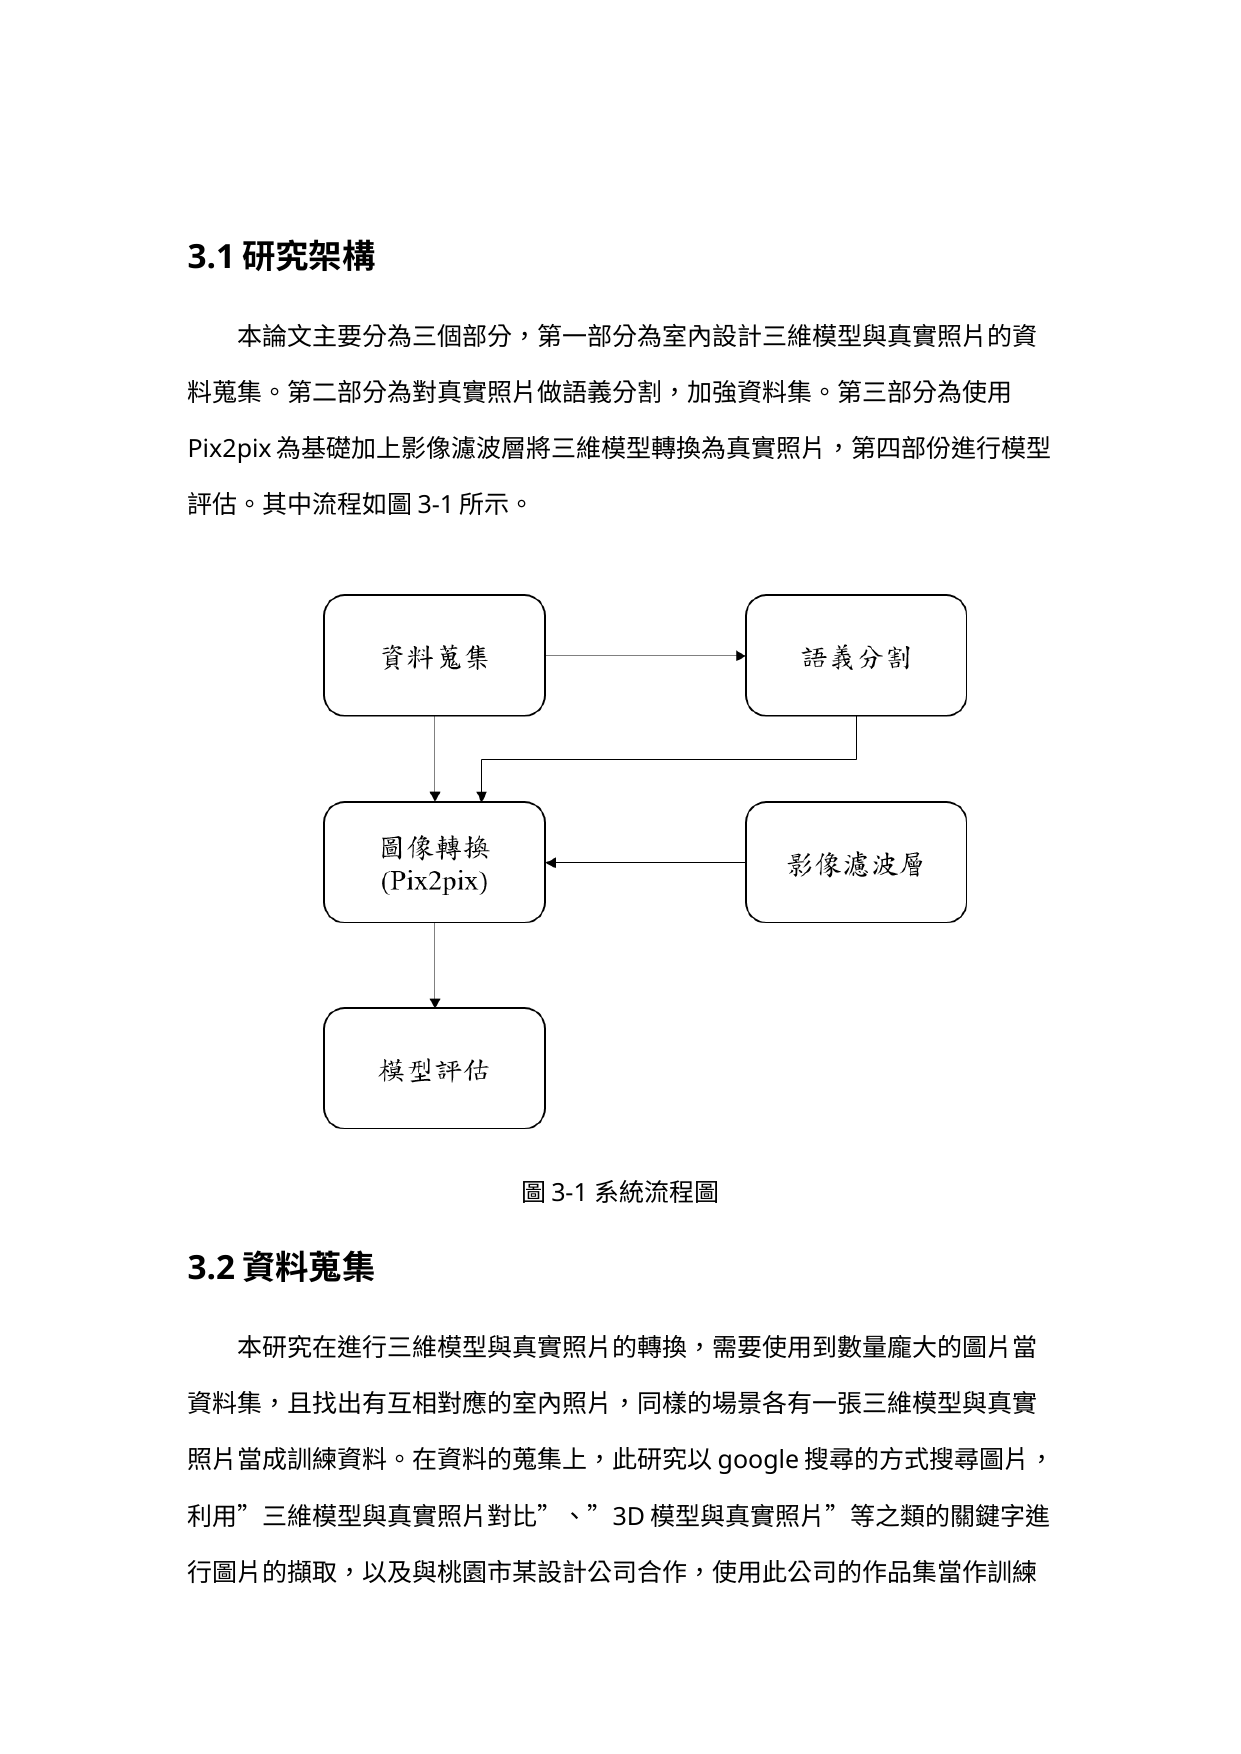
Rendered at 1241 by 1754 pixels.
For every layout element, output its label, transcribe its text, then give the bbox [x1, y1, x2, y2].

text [187, 1327, 1053, 1589]
text 圖3-1 系統流程圖 [187, 1172, 1053, 1209]
picture [323, 594, 967, 1129]
text 3.1研究架構 [187, 216, 1053, 291]
text 3.2資料蒐集 [187, 1228, 1053, 1303]
text 本論文主要分為三個部分，第一部分為室內設計三維模型與真實照片的資料蒐集。第二部分為對真實照片做語義分割，加強資料集。第三部分為使用Pix2pix為基礎加上影像濾波層將三維模型轉換為真實照片，第四部份進行模型評估。其中流程如圖3-1所示。 [187, 316, 1053, 522]
